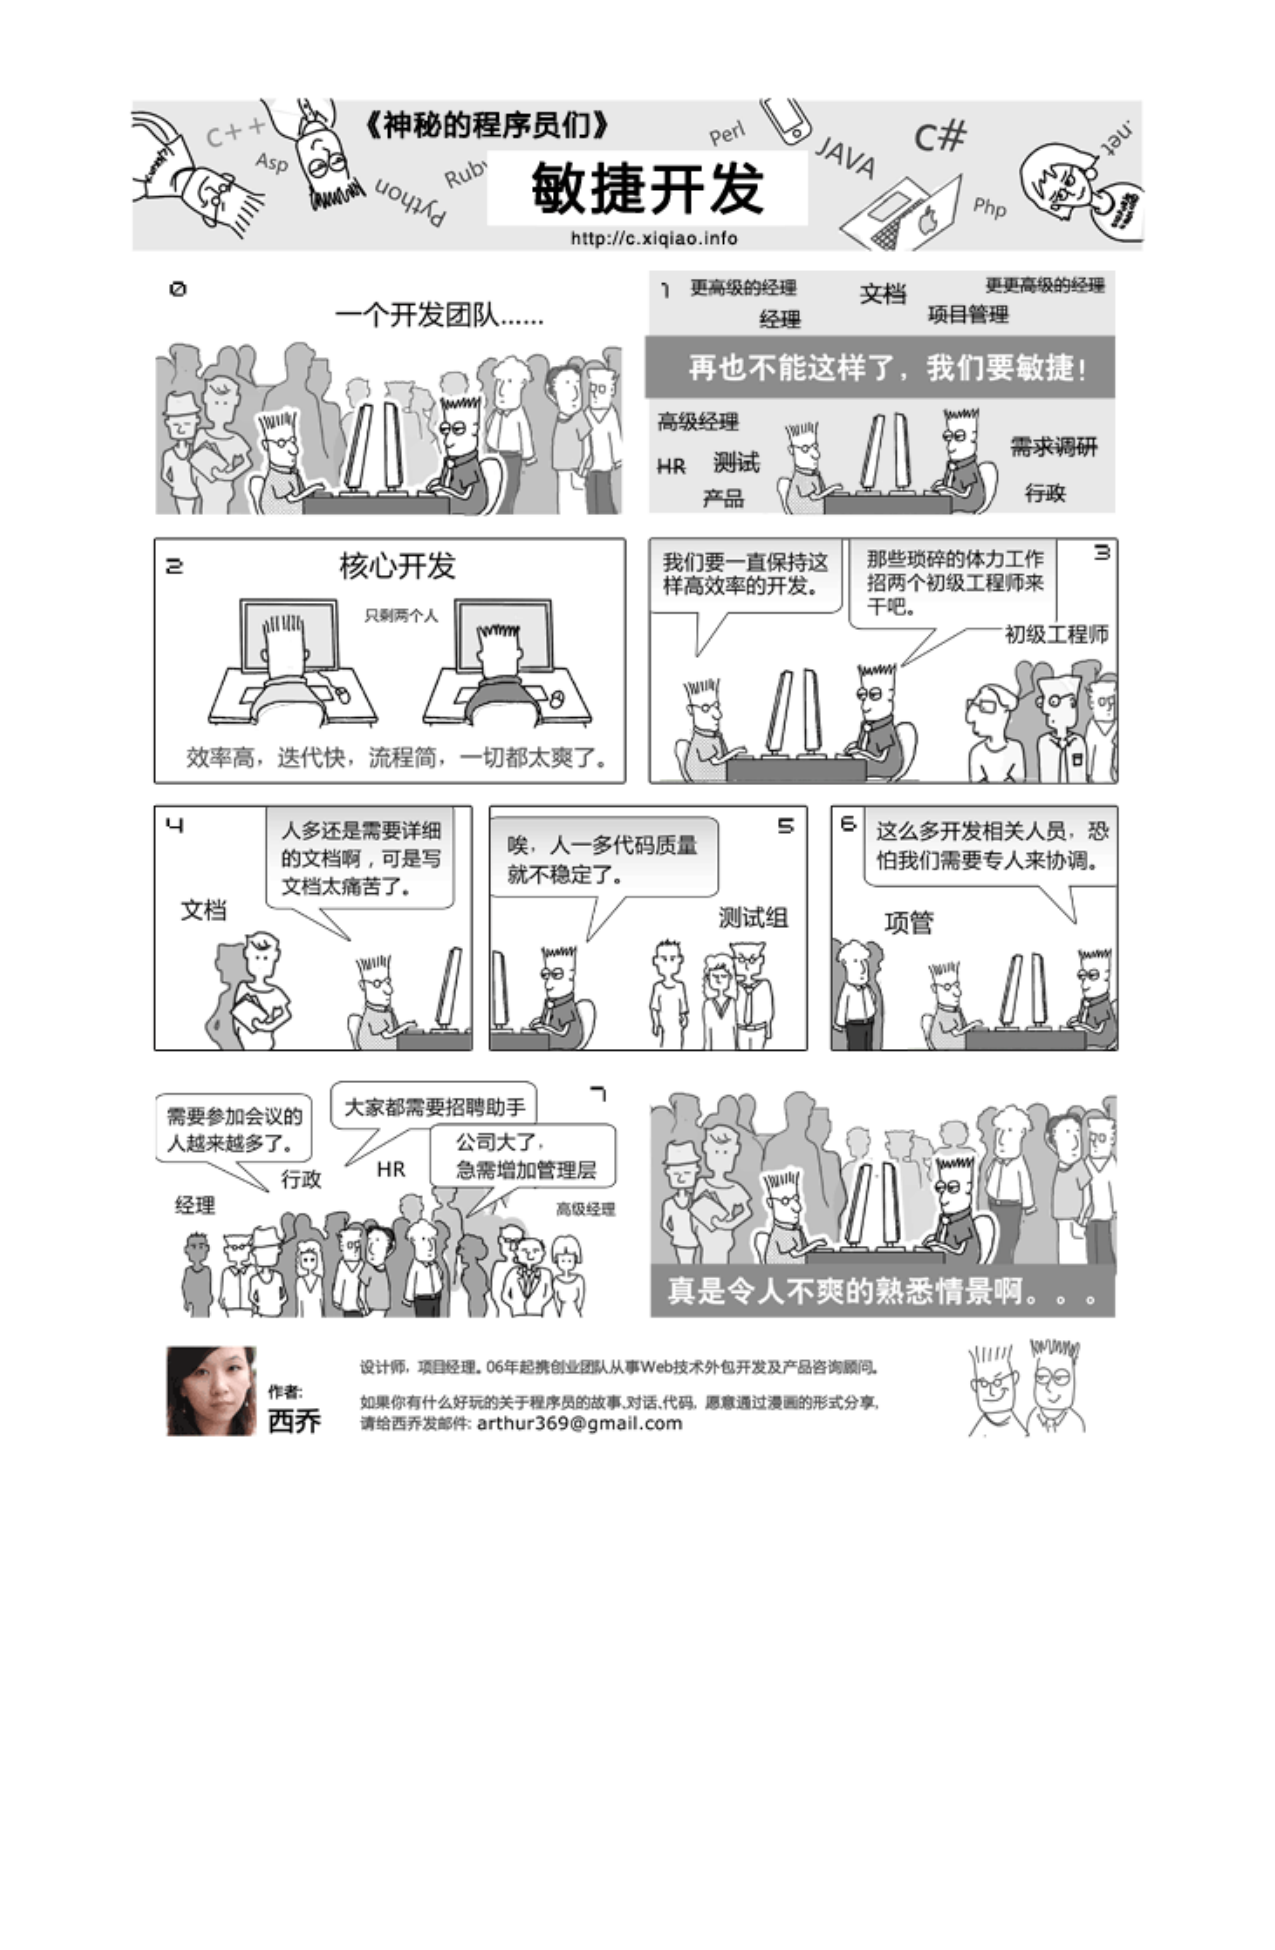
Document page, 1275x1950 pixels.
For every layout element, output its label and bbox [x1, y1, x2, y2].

picture [115, 81, 1161, 1475]
